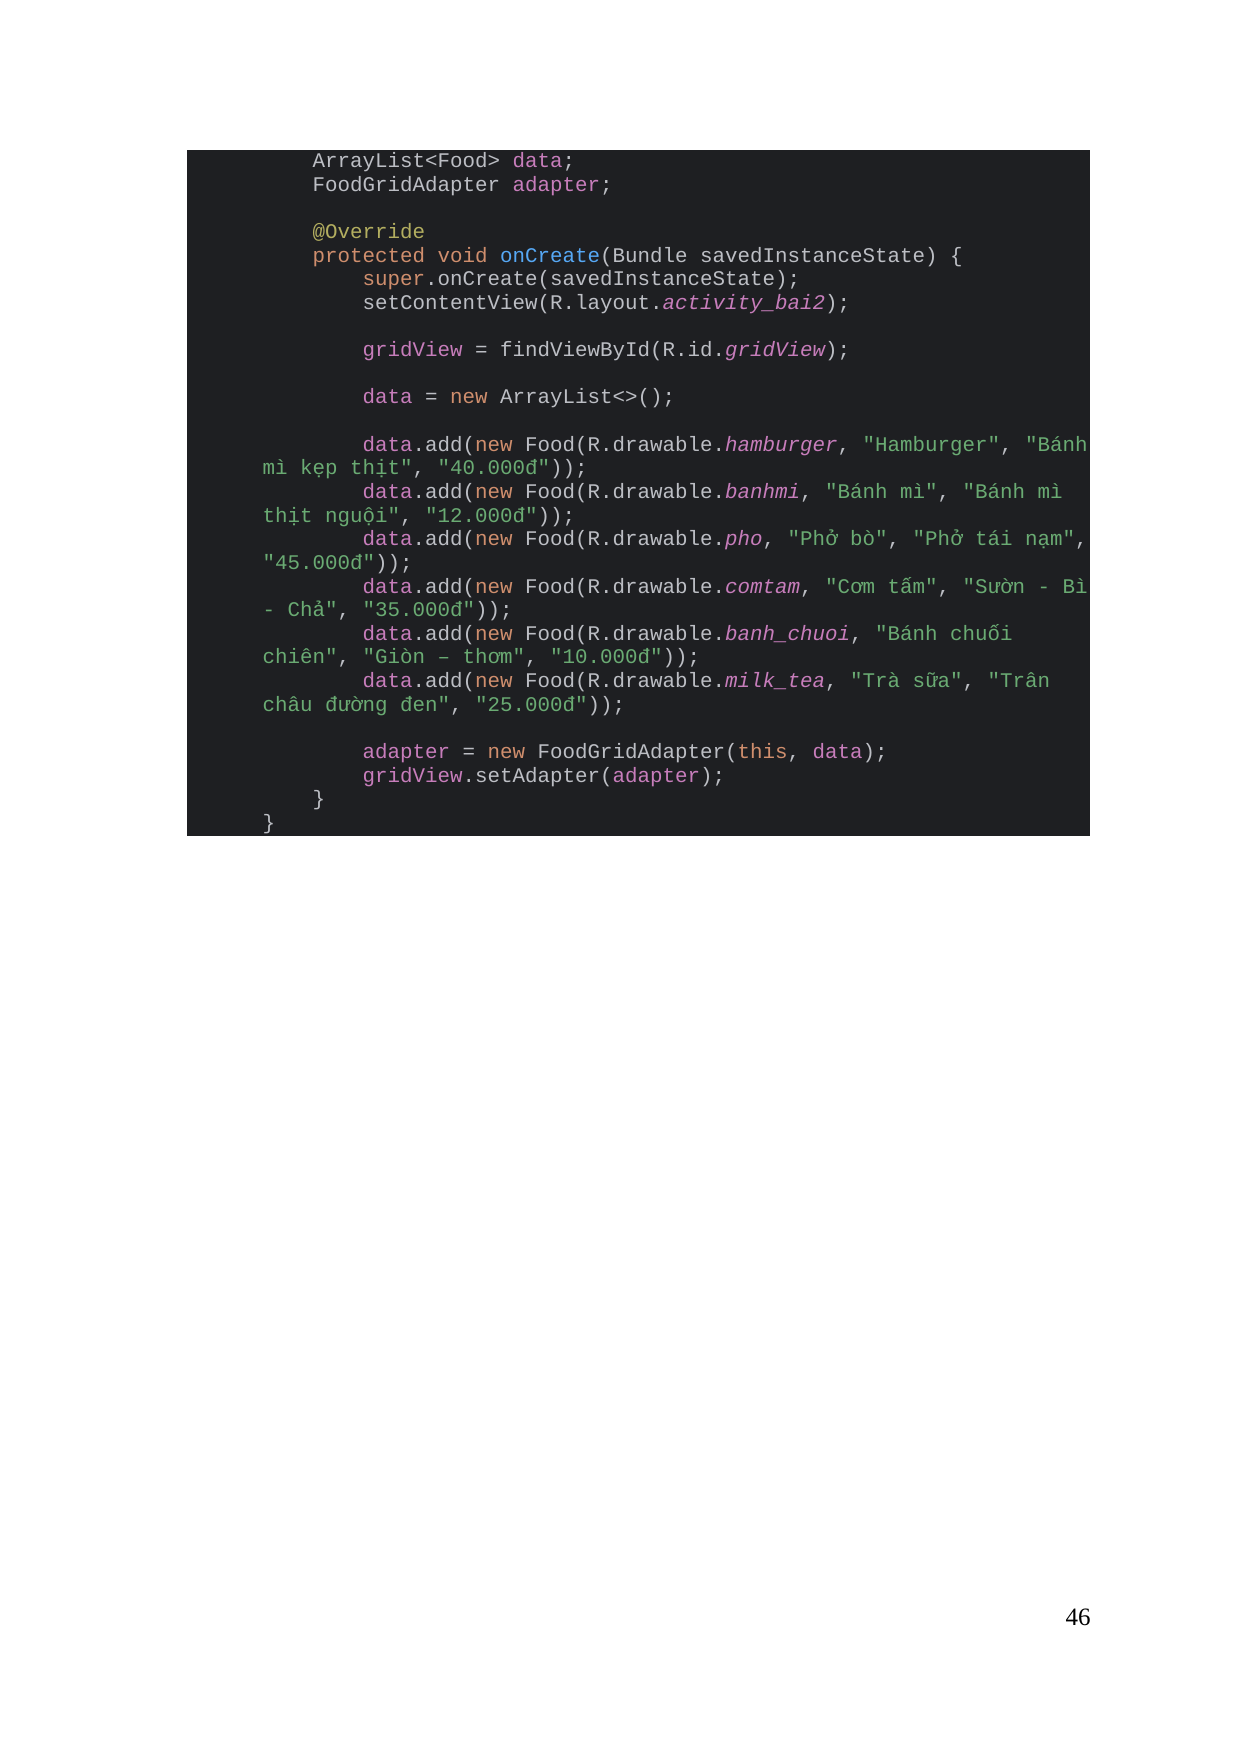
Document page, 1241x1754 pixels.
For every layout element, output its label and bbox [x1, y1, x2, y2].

list [187, 150, 1090, 836]
